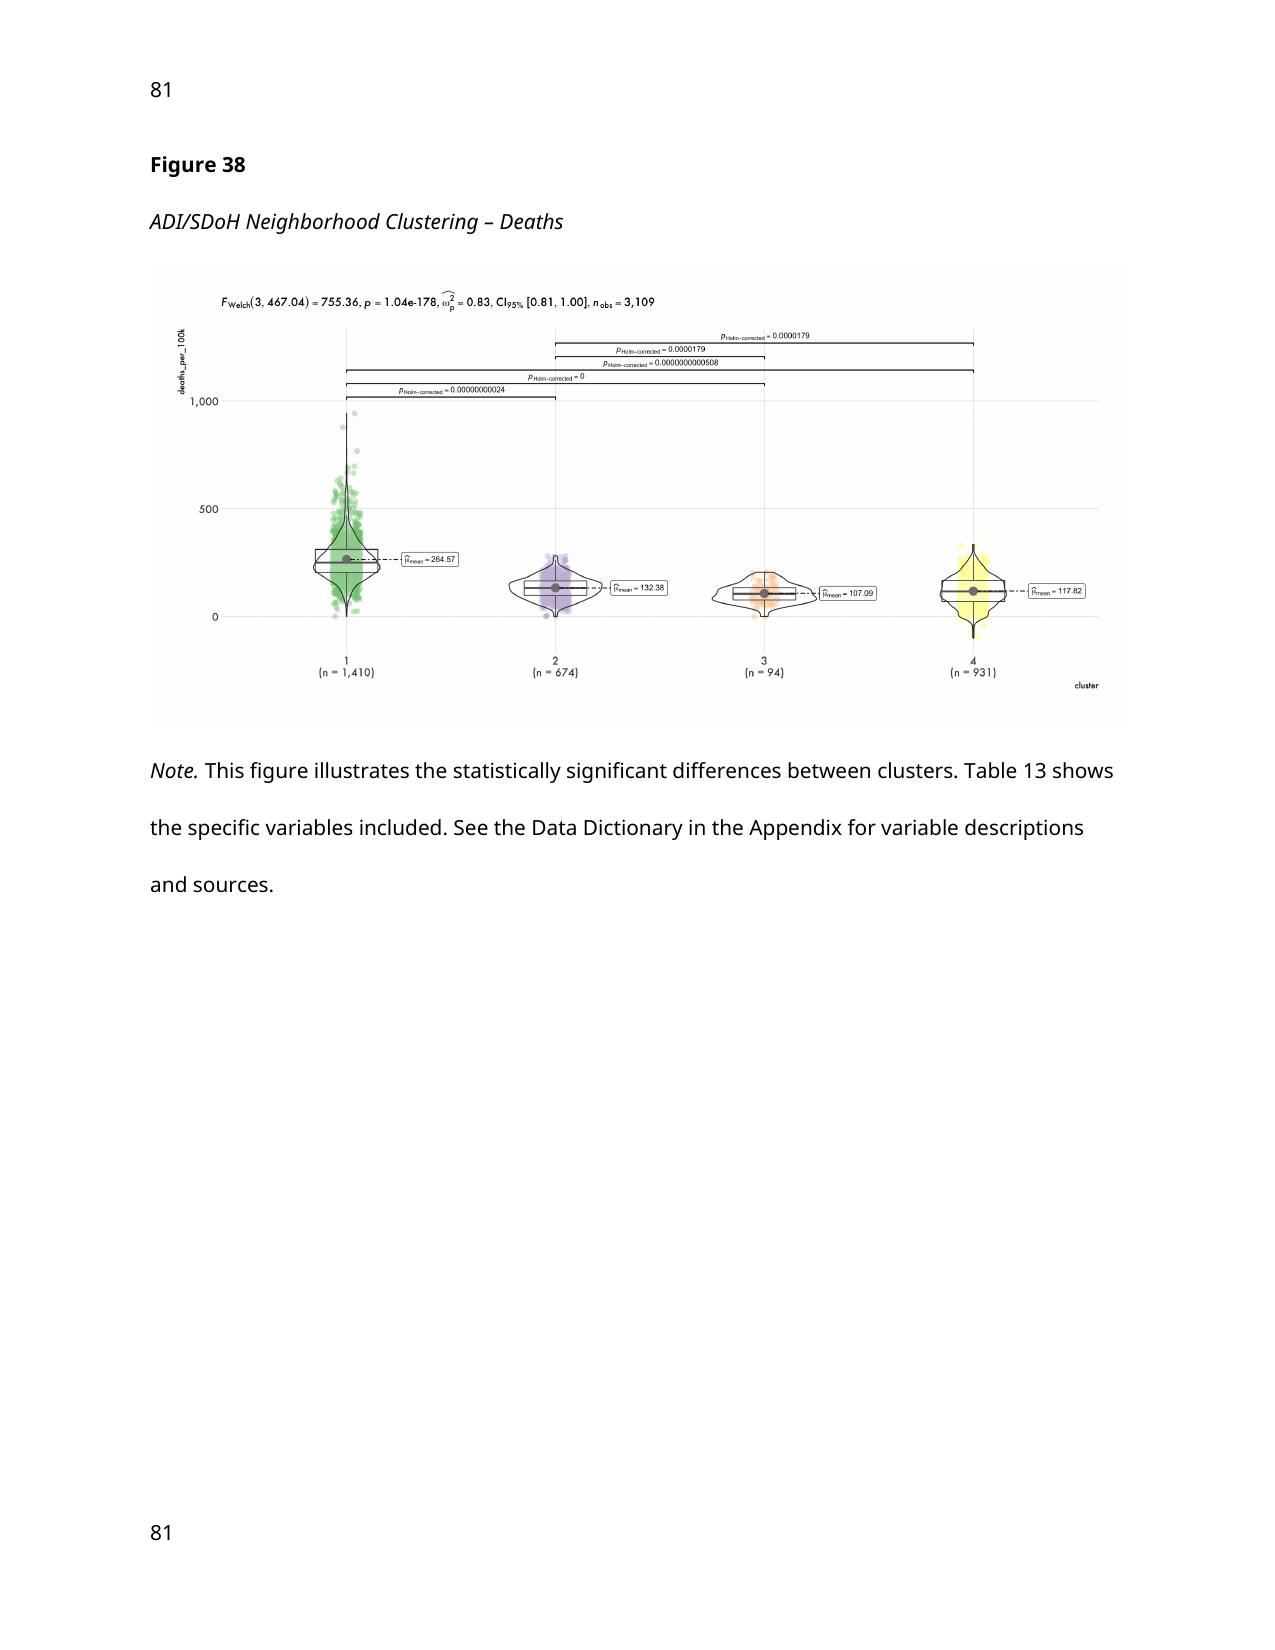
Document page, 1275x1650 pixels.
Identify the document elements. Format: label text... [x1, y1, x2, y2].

text ADI/SDoH Neighborhood Clustering – Deaths [150, 207, 1125, 235]
text Note. This figure illustrates the statistically significant differences between clusters. Table 13 shows the specific variables included. See the Data Dictionary in the Appendix for variable descriptions and sources. [150, 757, 1125, 899]
text Figure 38 [150, 150, 1125, 178]
picture [150, 263, 1125, 729]
